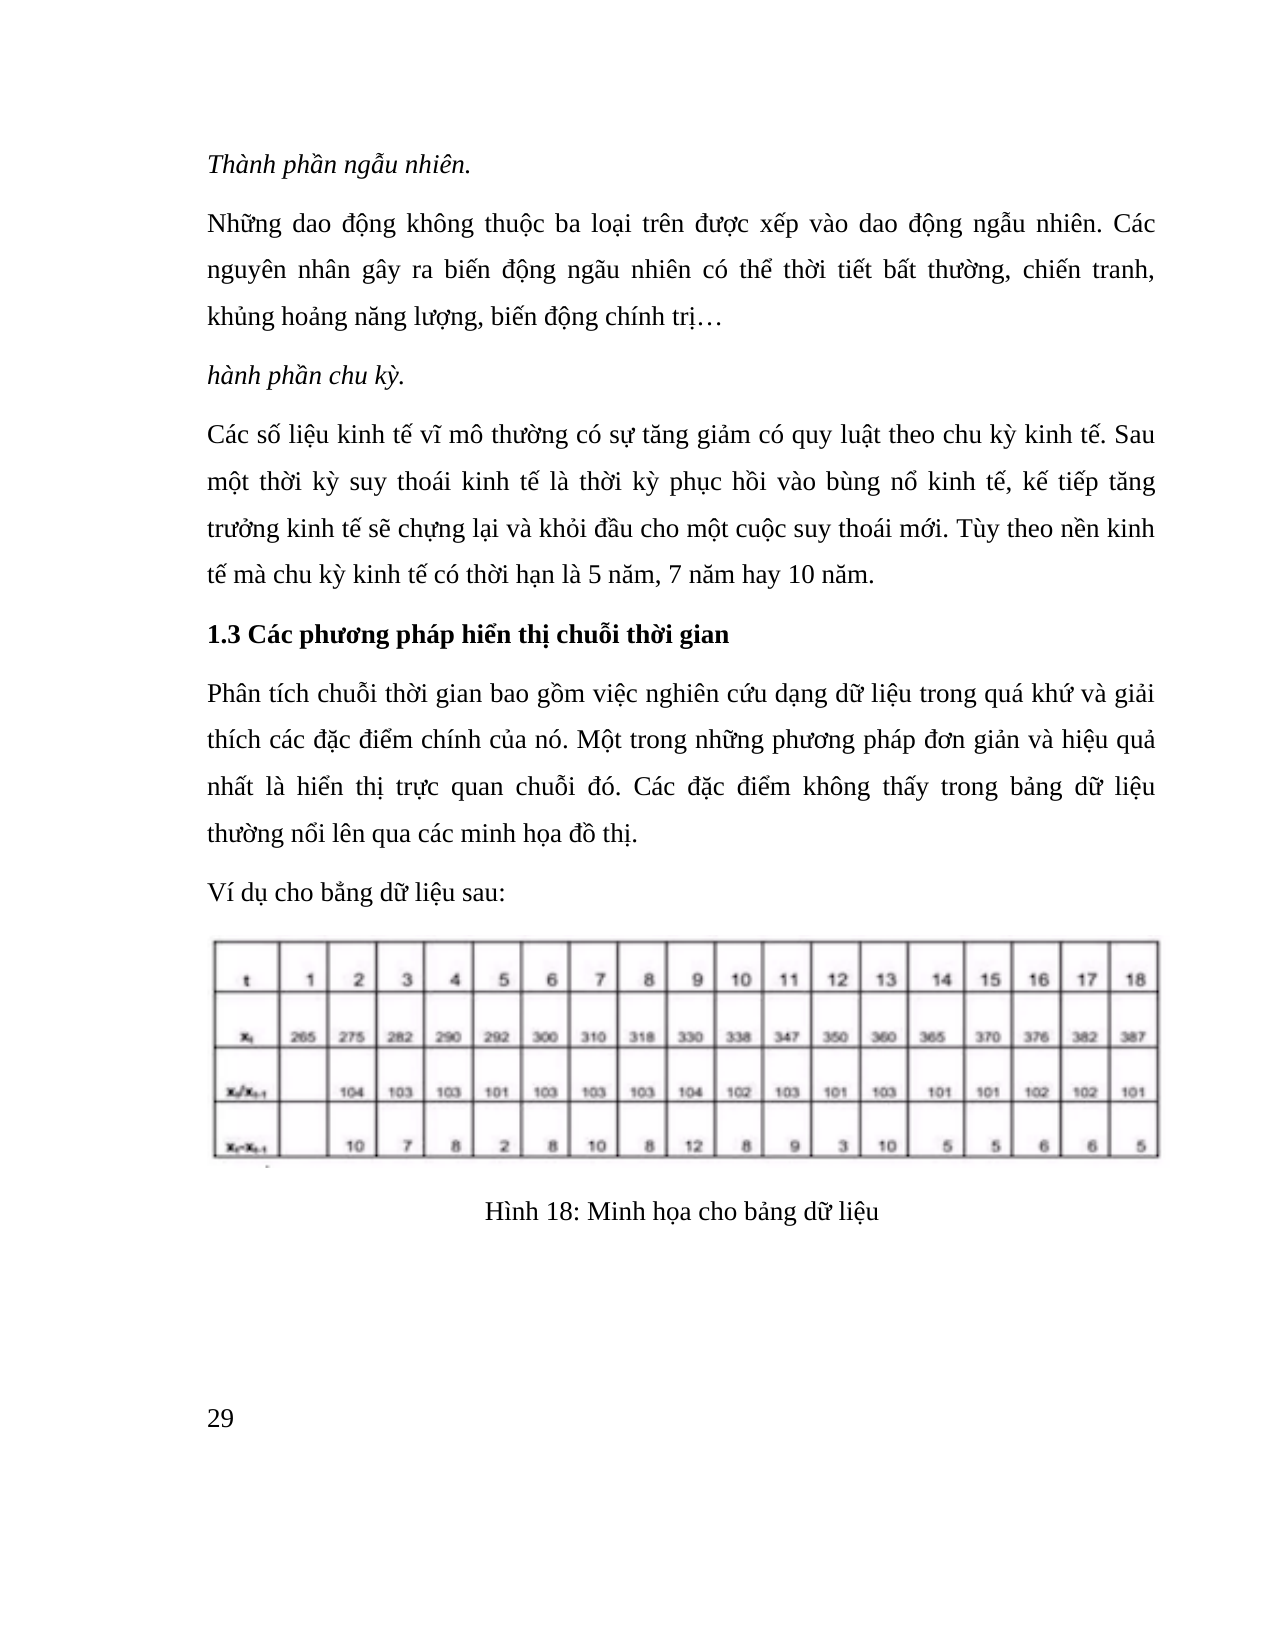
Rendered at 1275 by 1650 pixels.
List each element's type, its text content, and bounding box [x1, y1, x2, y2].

text Các số liệu kinh tế vĩ mô thường có sự tăng giảm có quy luật theo chu kỳ kinh tế. Sau một thời kỳ suy thoái kinh tế là thời kỳ phục hồi vào bùng nổ kinh tế, kế tiếp tăng trưởng kinh tế sẽ chựng lại và khỏi đầu cho một cuộc suy thoái mới. Tùy theo nền kinh tế mà chu kỳ kinh tế có thời hạn là 5 năm, 7 năm hay 10 năm. [207, 418, 1157, 590]
subtitle 1.3 Các phương pháp hiển thị chuỗi thời gian [207, 618, 1157, 649]
picture [206, 935, 1170, 1168]
text Những dao động không thuộc ba loại trên được xếp vào dao động ngẫu nhiên. Các nguyên nhân gây ra biến động ngãu nhiên có thể thời tiết bất thường, chiến tranh, khủng hoảng năng lượng, biến động chính trị… [207, 207, 1157, 331]
text Phân tích chuỗi thời gian bao gồm việc nghiên cứu dạng dữ liệu trong quá khứ và giải thích các đặc điểm chính của nó. Một trong những phương pháp đơn giản và hiệu quả nhất là hiển thị trực quan chuỗi đó. Các đặc điểm không thấy trong bảng dữ liệu thường nổi lên qua các minh họa đồ thị. [207, 677, 1157, 848]
subtitle Thành phần ngẫu nhiên. [207, 148, 1157, 179]
subtitle hành phần chu kỳ. [207, 359, 1157, 391]
text Hình 18: Minh họa cho bảng dữ liệu [207, 1195, 1157, 1227]
text Ví dụ cho bẳng dữ liệu sau: [207, 876, 1157, 907]
